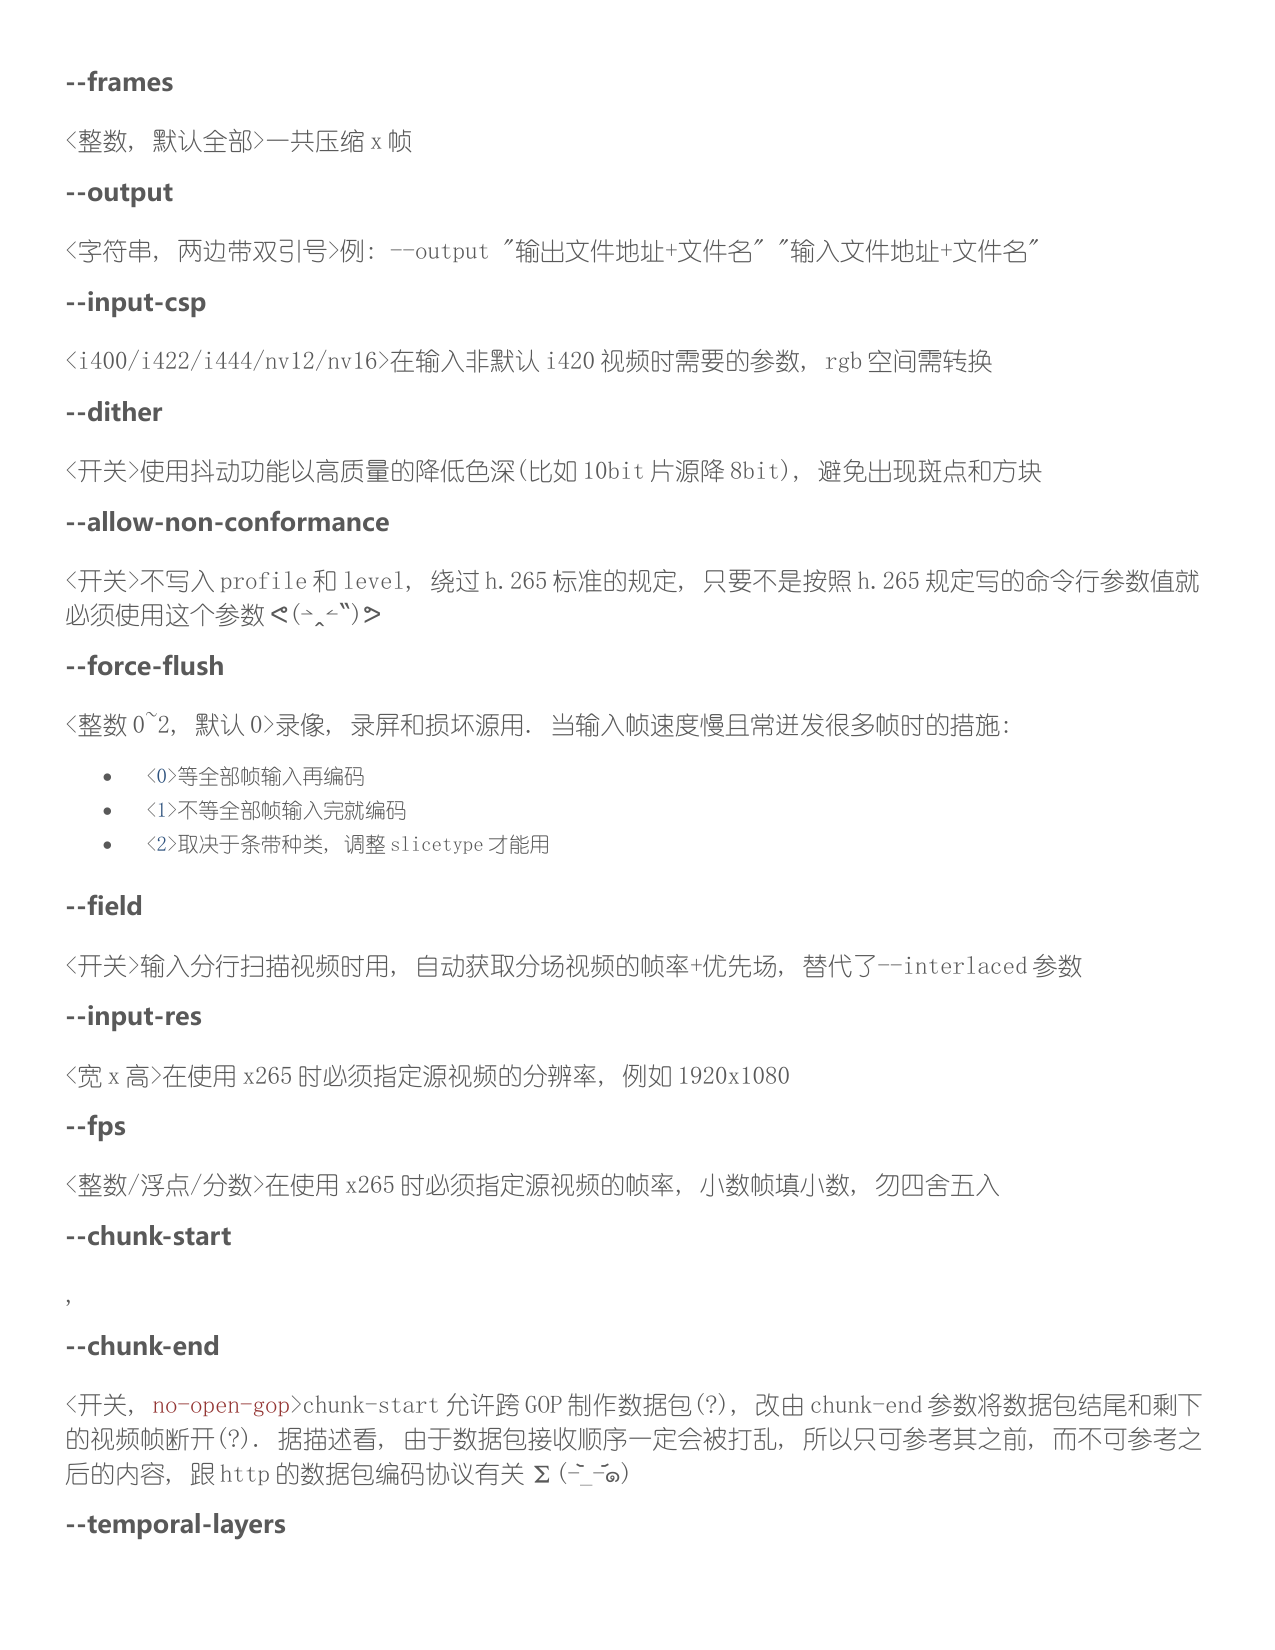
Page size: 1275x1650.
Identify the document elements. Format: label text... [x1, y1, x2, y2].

text --chunk-end [65, 1202, 1210, 1236]
text --input-csp [65, 174, 1210, 208]
text <宽x高>在使用x265时必须指定源视频的分辨率, 例如1920x1080 [65, 931, 1210, 965]
text --temporal-layers [65, 1380, 1210, 1414]
text <开关, 默认关>使x265更兼容svc标准, 将非参考b帧(相当于空信息)分离到另一层视频流中, 解码器可以选择跳过而降低性能损耗, 可能会造成兼容性问题 [65, 1431, 1210, 1499]
text <字符串, 两边带双引号>例: --output "输出文件地址+文件名" "输入文件地址+文件名" [65, 123, 1210, 157]
text <开关>不写入profile和level, 绕过h.265标准的规定, 只要不是按照h.265规定写的命令行参数值就必须使用这个参数ᕙ(⇀‸↼‶)ᕗ [65, 453, 1210, 521]
text , [65, 1151, 1210, 1185]
text --force-flush [65, 538, 1210, 572]
text --output [65, 64, 1210, 98]
text <开关>输入分行扫描视频时用, 自动获取分场视频的帧率+优先场, 替代了--interlaced参数 [65, 821, 1210, 855]
text --chunk-start [65, 1092, 1210, 1126]
text <2>取决于条带种类, 调整slicetype才能用 [102, 716, 1210, 750]
text <整数/浮点/分数>在使用x265时必须指定源视频的帧率, 小数帧填小数, 勿四舍五入 [65, 1041, 1210, 1075]
text <0>等全部帧输入再编码 [102, 648, 1210, 682]
text <1>不等全部帧输入完就编码 [102, 682, 1210, 716]
text --field [65, 762, 1210, 796]
text --allow-non-conformance [65, 394, 1210, 428]
text --dither [65, 284, 1210, 318]
text <开关>使用抖动功能以高质量的降低色深(比如10bit片源降8bit), 避免出现斑点和方块 [65, 343, 1210, 377]
text --fps [65, 982, 1210, 1016]
text --input-res [65, 872, 1210, 906]
text <i400/i422/i444/nv12/nv16>在输入非默认i420视频时需要的参数, rgb空间需转换 [65, 233, 1210, 267]
text <整数0~2, 默认0>录像, 录屏和损坏源用. 当输入帧速度慢且常迸发很多帧时的措施: [65, 597, 1210, 631]
text <开关, no-open-gop>chunk-start允许跨GOP制作数据包(?), 改由chunk-end参数将数据包结尾和剩下的视频帧断开(?). 据描述看, 由于数据包接收顺序一定会被打乱, 所以只可参考其之前, 而不可参考之后的内容, 跟http的数据包编码协议有关Σ(-᷅_-᷄๑) [65, 1261, 1210, 1363]
